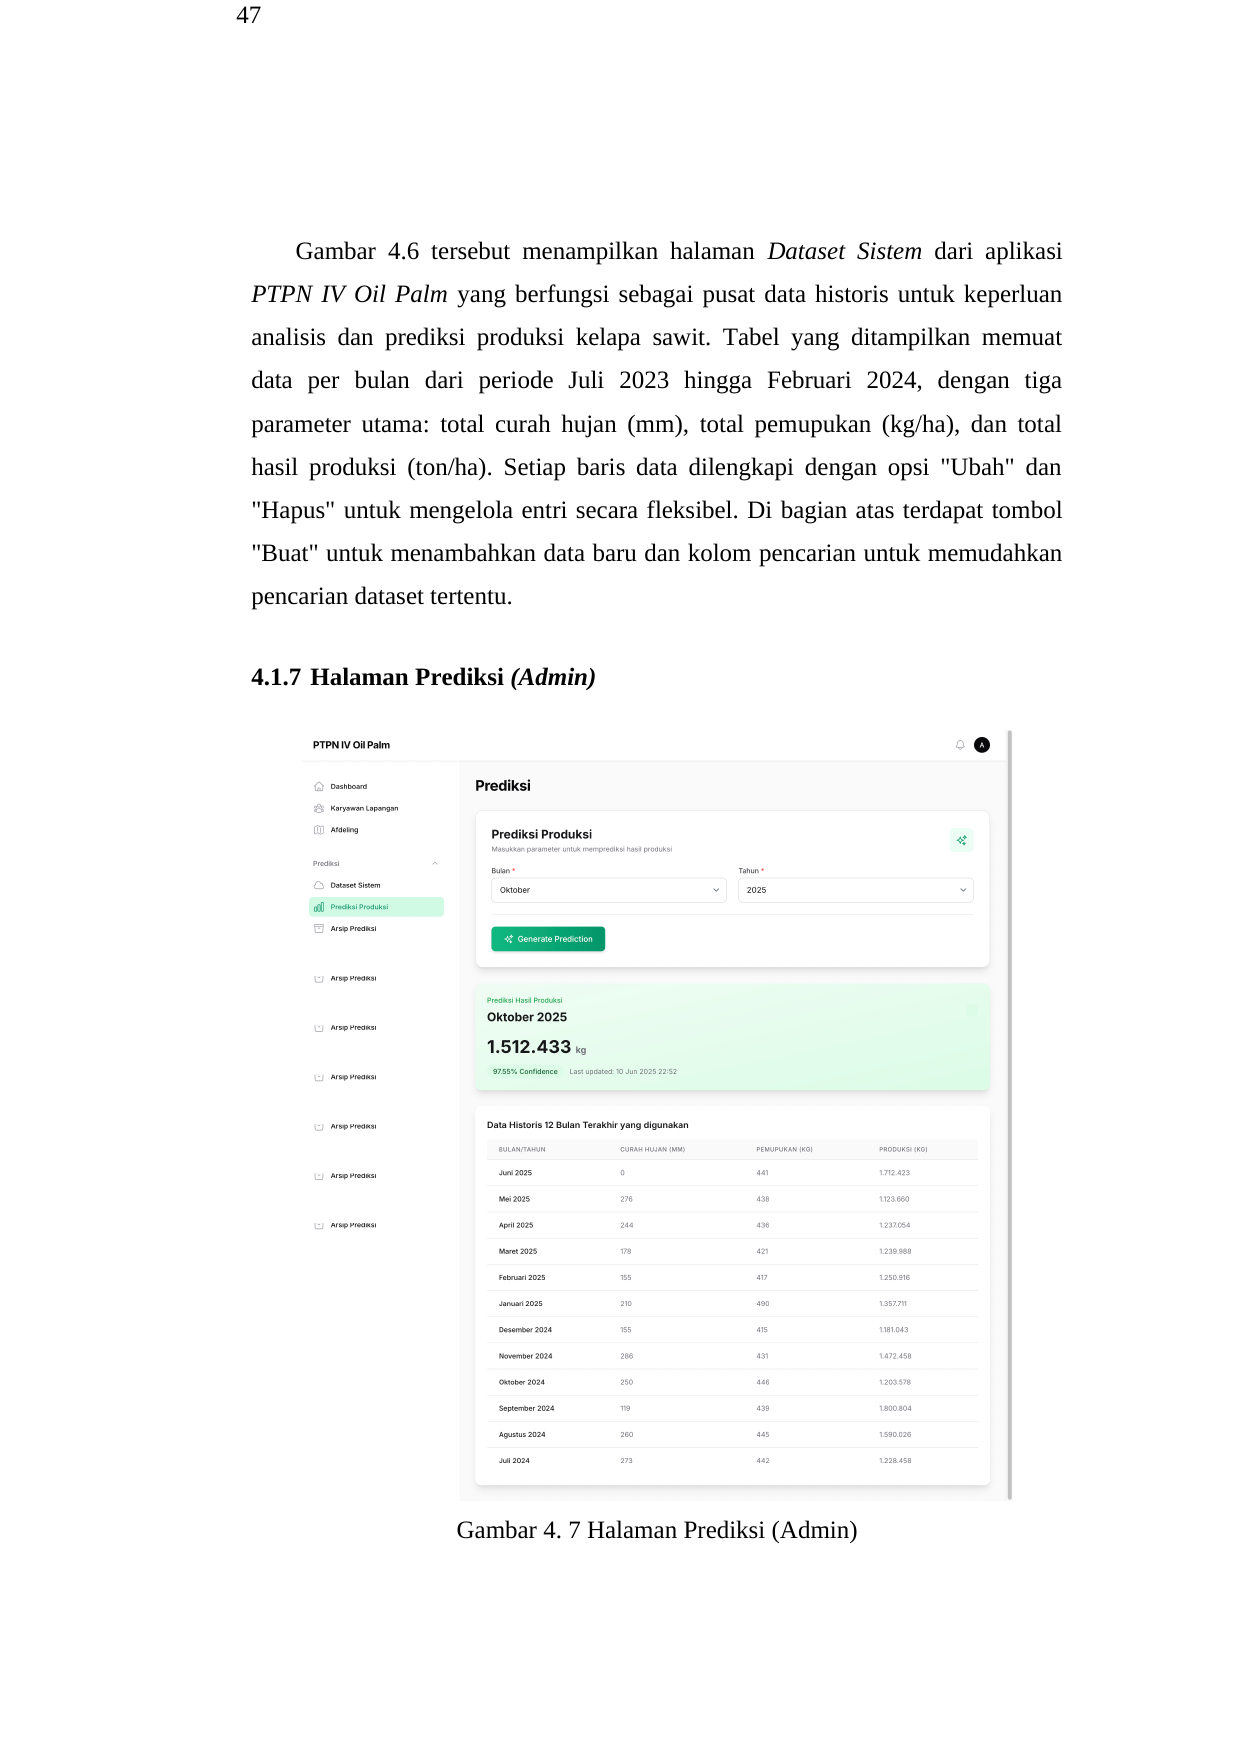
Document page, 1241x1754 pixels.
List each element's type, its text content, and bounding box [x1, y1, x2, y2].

text Gambar 4. 7 Halaman Prediksi (Admin) [251, 1515, 1063, 1544]
text Gambar 4.6 tersebut menampilkan halaman Dataset Sistem dari aplikasi PTPN IV Oil Palm yang berfungsi sebagai pusat data historis untuk keperluan analisis dan prediksi produksi kelapa sawit. Tabel yang ditampilkan memuat data per bulan dari periode Juli 2023 hingga Februari 2024, dengan tiga parameter utama: total curah hujan (mm), total pemupukan (kg/ha), dan total hasil produksi (ton/ha). Setiap baris data dilengkapi dengan opsi "Ubah" dan "Hapus" untuk mengelola entri secara fleksibel. Di bagian atas terdapat tombol "Buat" untuk menambahkan data baru dan kolom pencarian untuk memudahkan pencarian dataset tertentu. [251, 236, 1063, 610]
list Halaman Prediksi (Admin) [251, 662, 1063, 691]
picture [301, 730, 1013, 1501]
